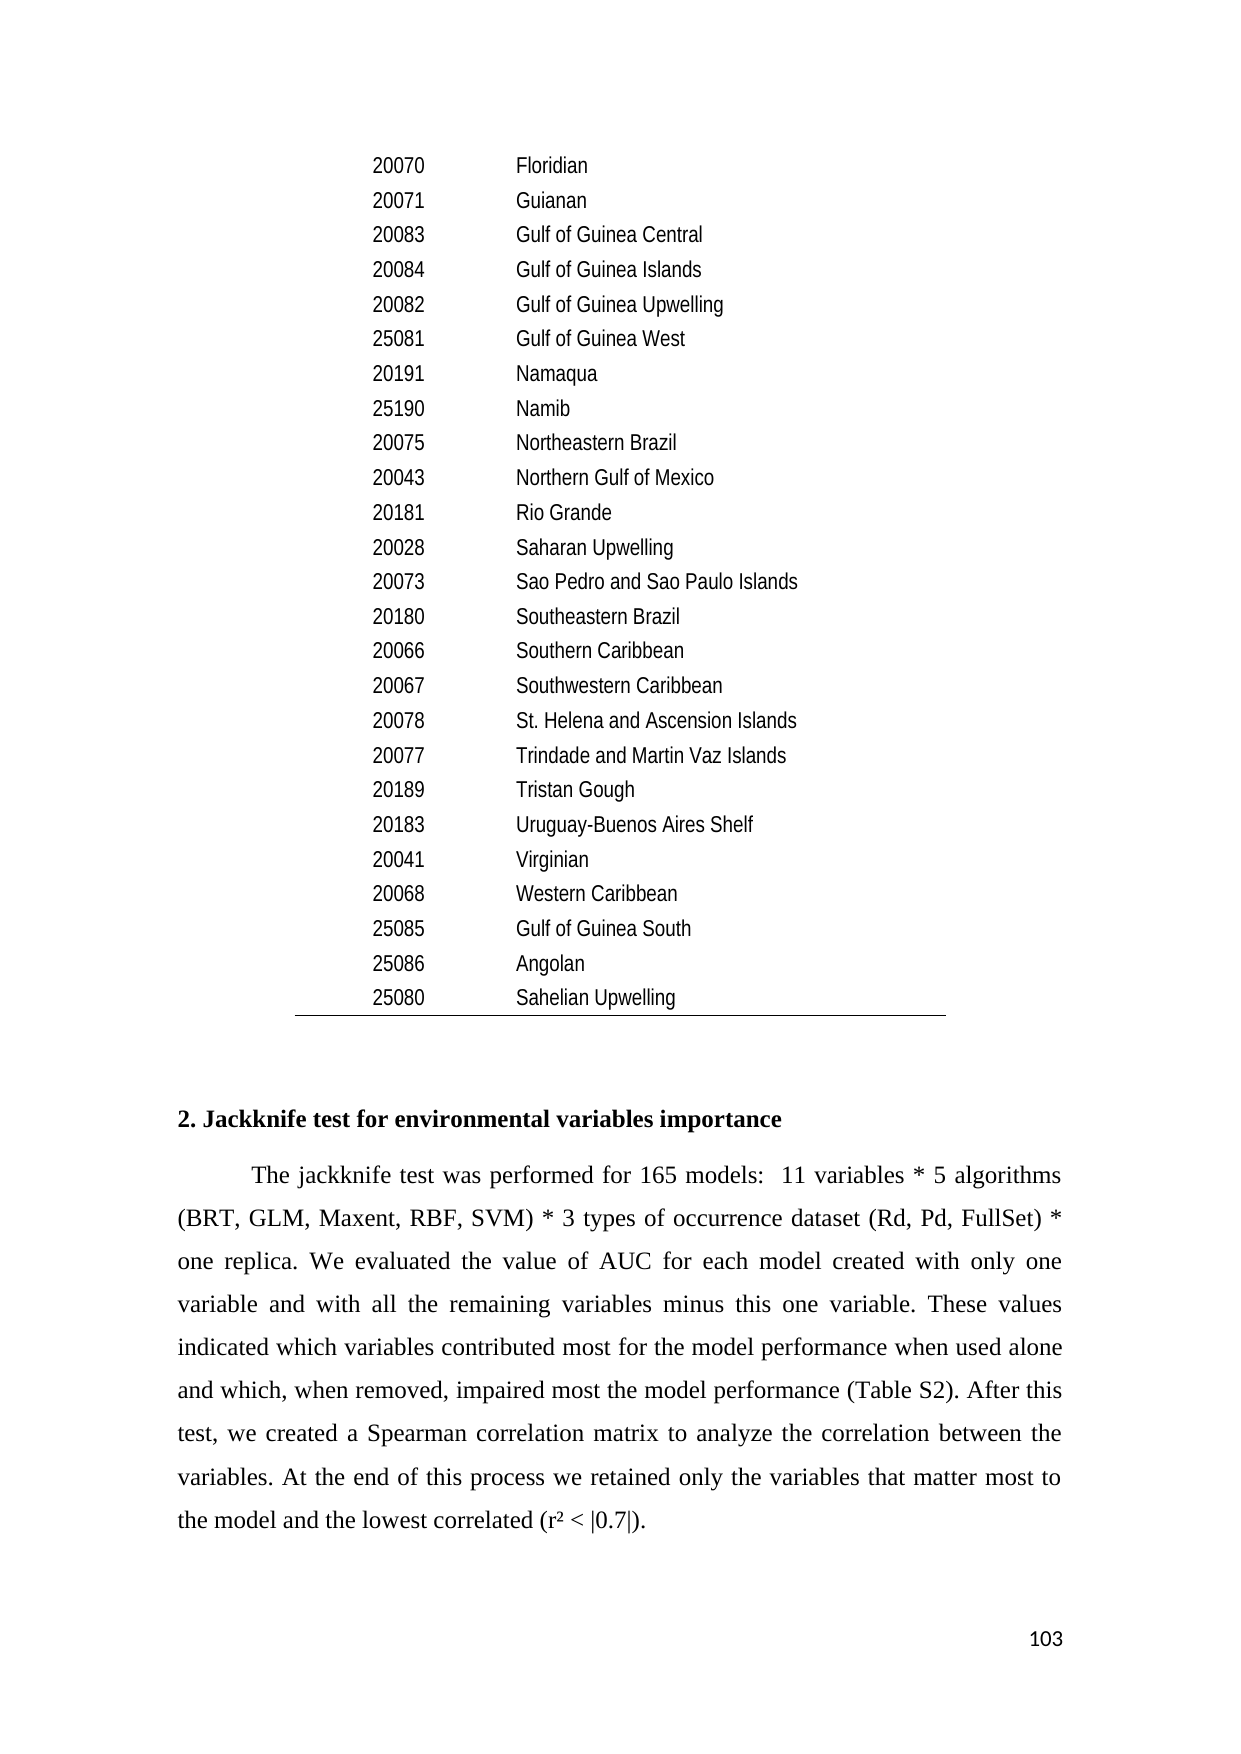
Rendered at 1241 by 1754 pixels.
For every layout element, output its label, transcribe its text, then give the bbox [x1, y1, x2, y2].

table_cell Uruguay-Buenos Aires Shelf [503, 807, 946, 841]
table_cell 20075 [295, 425, 503, 460]
table_cell Virginian [503, 841, 946, 876]
table_cell 25190 [295, 391, 503, 425]
table_cell 25080 [295, 980, 503, 1015]
table_cell Guianan [503, 183, 946, 217]
table_cell 20083 [295, 217, 503, 252]
table_cell Trindade and Martin Vaz Islands [503, 738, 946, 772]
table_cell 20084 [295, 252, 503, 286]
table_cell 20082 [295, 286, 503, 321]
table_cell 20073 [295, 564, 503, 599]
table_cell St. Helena and Ascension Islands [503, 703, 946, 737]
table_cell Northeastern Brazil [503, 425, 946, 460]
table_cell 20041 [295, 841, 503, 876]
table_cell 20028 [295, 529, 503, 564]
table_cell Namib [503, 391, 946, 425]
table_cell 20078 [295, 703, 503, 737]
table_cell Southwestern Caribbean [503, 668, 946, 703]
table_cell Saharan Upwelling [503, 529, 946, 564]
table_cell 20068 [295, 876, 503, 911]
table_cell 25085 [295, 911, 503, 946]
table_cell 20071 [295, 183, 503, 217]
table_cell 20077 [295, 738, 503, 772]
table_cell Namaqua [503, 356, 946, 391]
text 2. Jackknife test for environmental variables importance [177, 1104, 1063, 1133]
table_cell 20191 [295, 356, 503, 391]
table_cell 20070 [295, 148, 503, 182]
table_cell 20066 [295, 633, 503, 668]
table_cell Gulf of Guinea Islands [503, 252, 946, 286]
table_cell 25081 [295, 321, 503, 356]
table_cell Gulf of Guinea South [503, 911, 946, 946]
text The jackknife test was performed for 165 models: 11 variables * 5 algorithms (BRT, GLM, Maxent, RBF, SVM) * 3 types of occurrence dataset (Rd, Pd, FullSet) * one replica. We evaluated the value of AUC for each model created with only one variable and with all the remaining variables minus this one variable. These values indicated which variables contributed most for the model performance when used alone and which, when removed, impaired most the model performance (Table S2). After this test, we created a Spearman correlation matrix to analyze the correlation between the variables. At the end of this process we retained only the variables that matter most to the model and the lowest correlated (r² < |0.7|). [177, 1160, 1063, 1533]
table_cell Floridian [503, 148, 946, 182]
table_cell 20183 [295, 807, 503, 841]
table_cell Tristan Gough [503, 772, 946, 807]
table_cell Rio Grande [503, 495, 946, 529]
table_cell 20067 [295, 668, 503, 703]
table_cell Sao Pedro and Sao Paulo Islands [503, 564, 946, 599]
table_cell Northern Gulf of Mexico [503, 460, 946, 494]
table_cell Western Caribbean [503, 876, 946, 911]
table_cell 20189 [295, 772, 503, 807]
table_cell 20181 [295, 495, 503, 529]
table_cell Sahelian Upwelling [503, 980, 946, 1015]
table_cell 20180 [295, 599, 503, 633]
table_cell 20043 [295, 460, 503, 494]
table_cell Southern Caribbean [503, 633, 946, 668]
table_cell Gulf of Guinea Upwelling [503, 286, 946, 321]
table_cell Gulf of Guinea Central [503, 217, 946, 252]
table_cell Southeastern Brazil [503, 599, 946, 633]
table_cell Angolan [503, 946, 946, 980]
table_cell Gulf of Guinea West [503, 321, 946, 356]
table_cell 25086 [295, 946, 503, 980]
